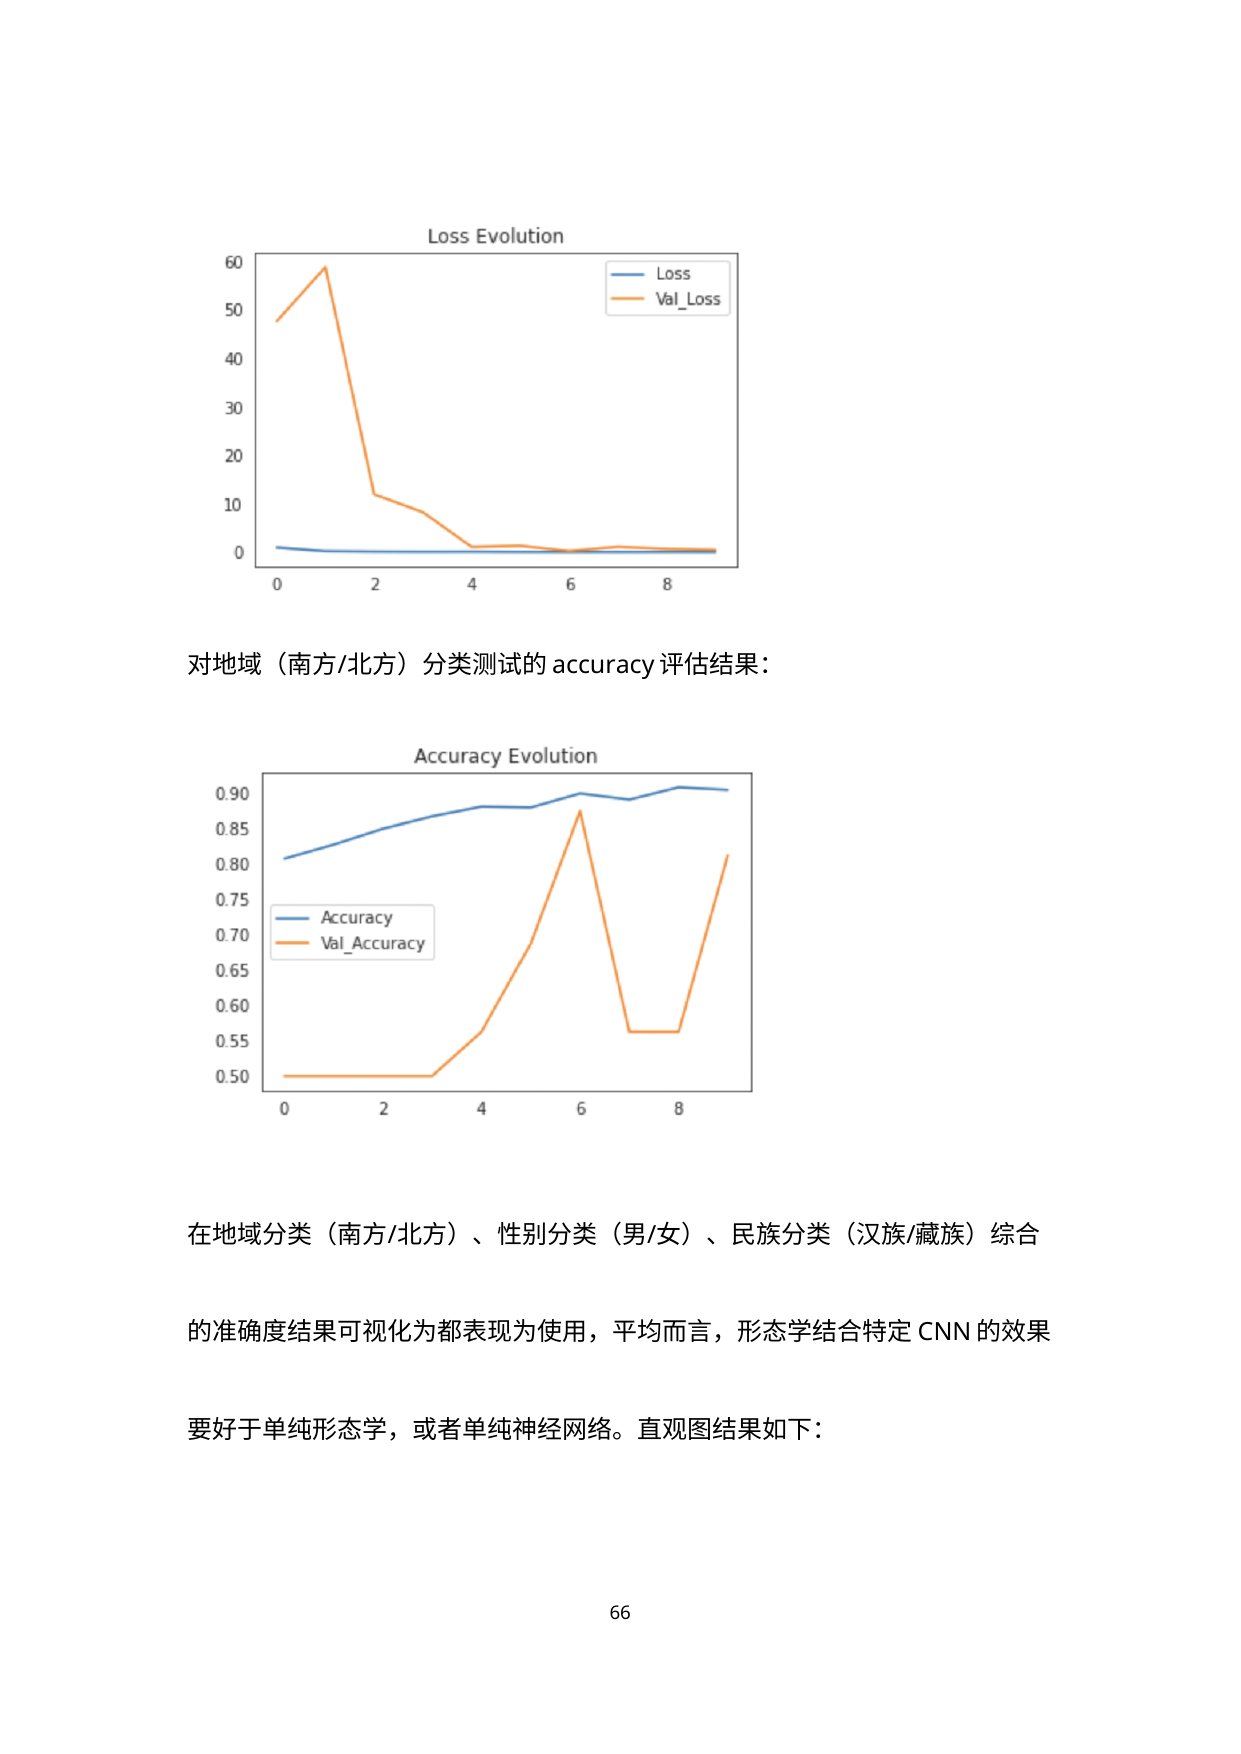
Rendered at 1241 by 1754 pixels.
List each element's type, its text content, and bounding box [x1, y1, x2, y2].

text 在地域分类（南方/北方）、性别分类（男/女）、民族分类（汉族/藏族）综合的准确度结果可视化为都表现为使用，平均而言，形态学结合特定CNN的效果要好于单纯形态学，或者单纯神经网络。直观图结果如下： [187, 1200, 1053, 1460]
text 对地域（南方/北方）分类测试的accuracy评估结果： [187, 630, 1053, 695]
picture [187, 165, 758, 609]
picture [187, 724, 849, 1124]
